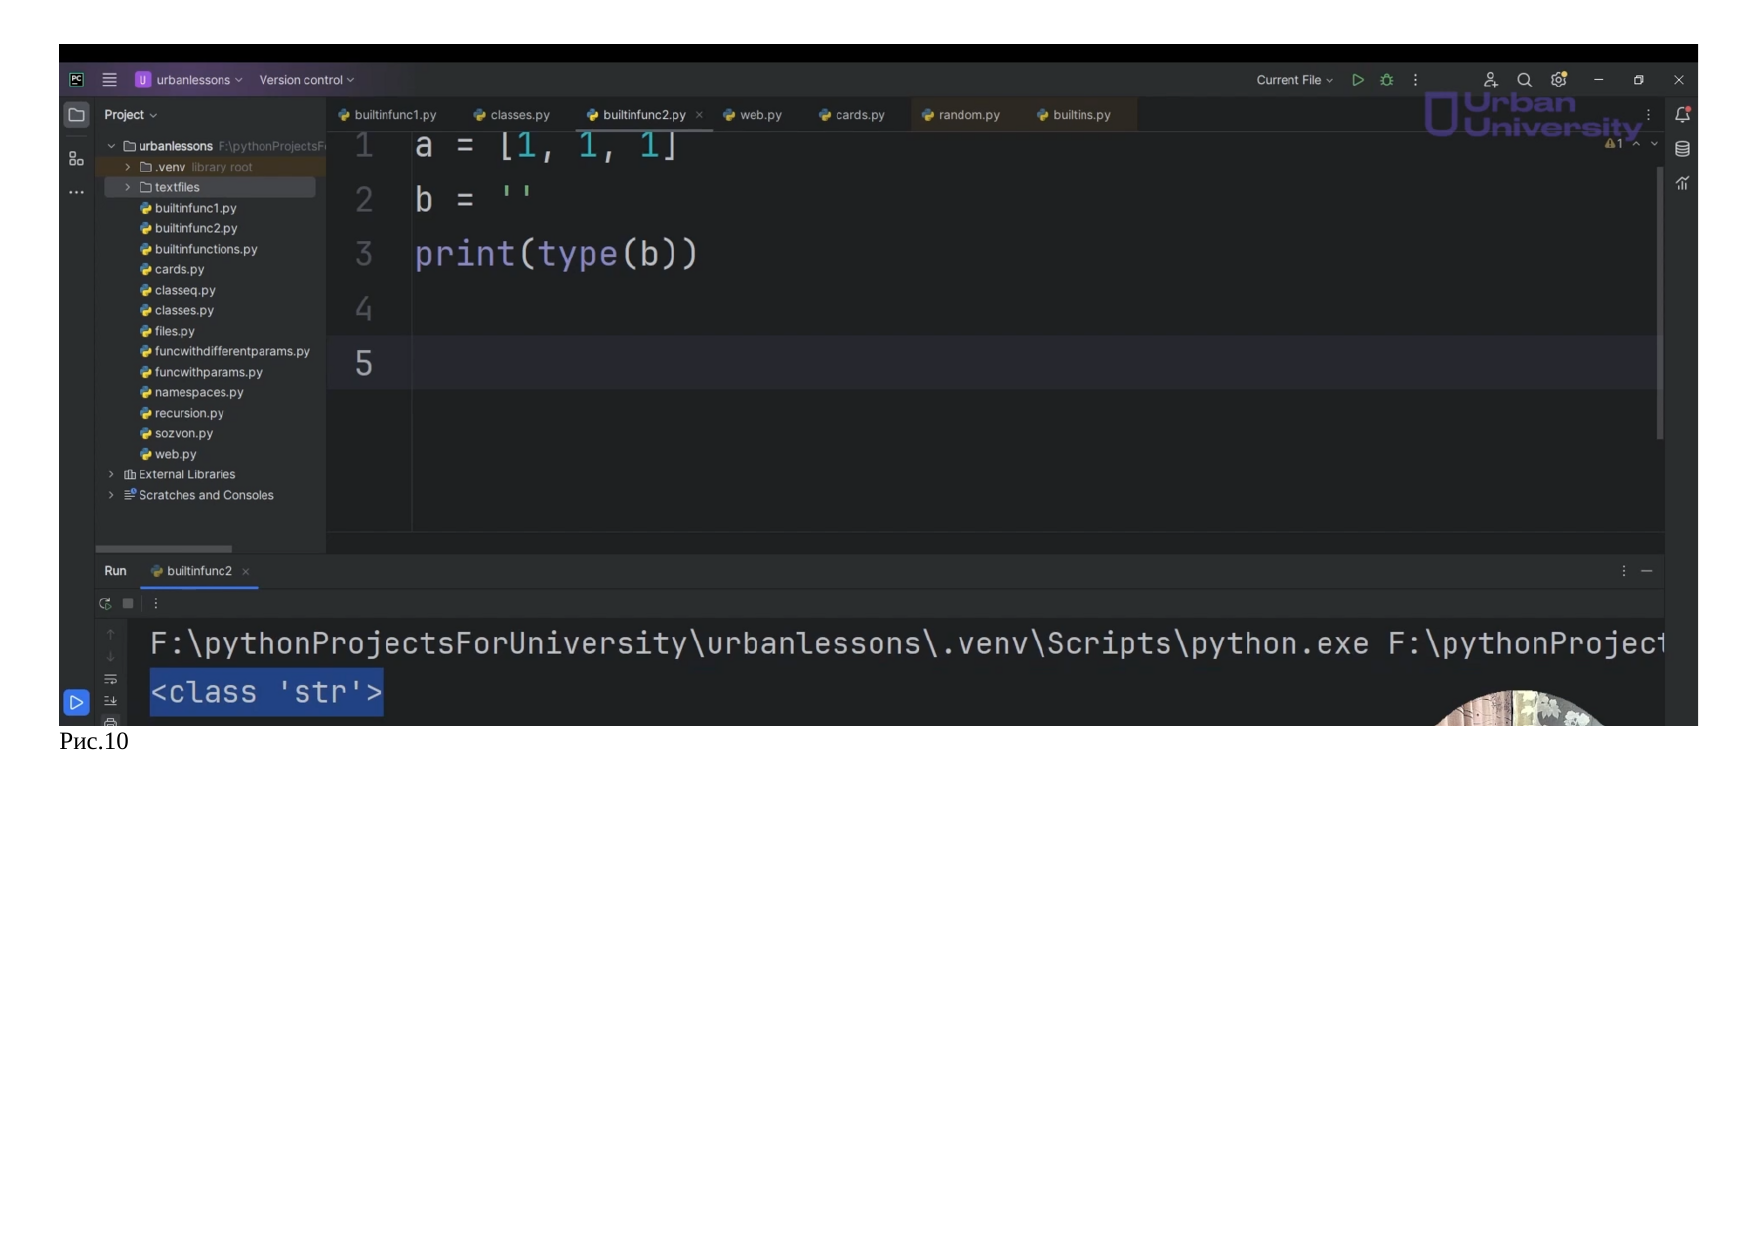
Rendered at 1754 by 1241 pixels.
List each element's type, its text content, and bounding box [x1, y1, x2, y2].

picture [59, 44, 1699, 726]
text Рис.10 [59, 726, 1698, 754]
